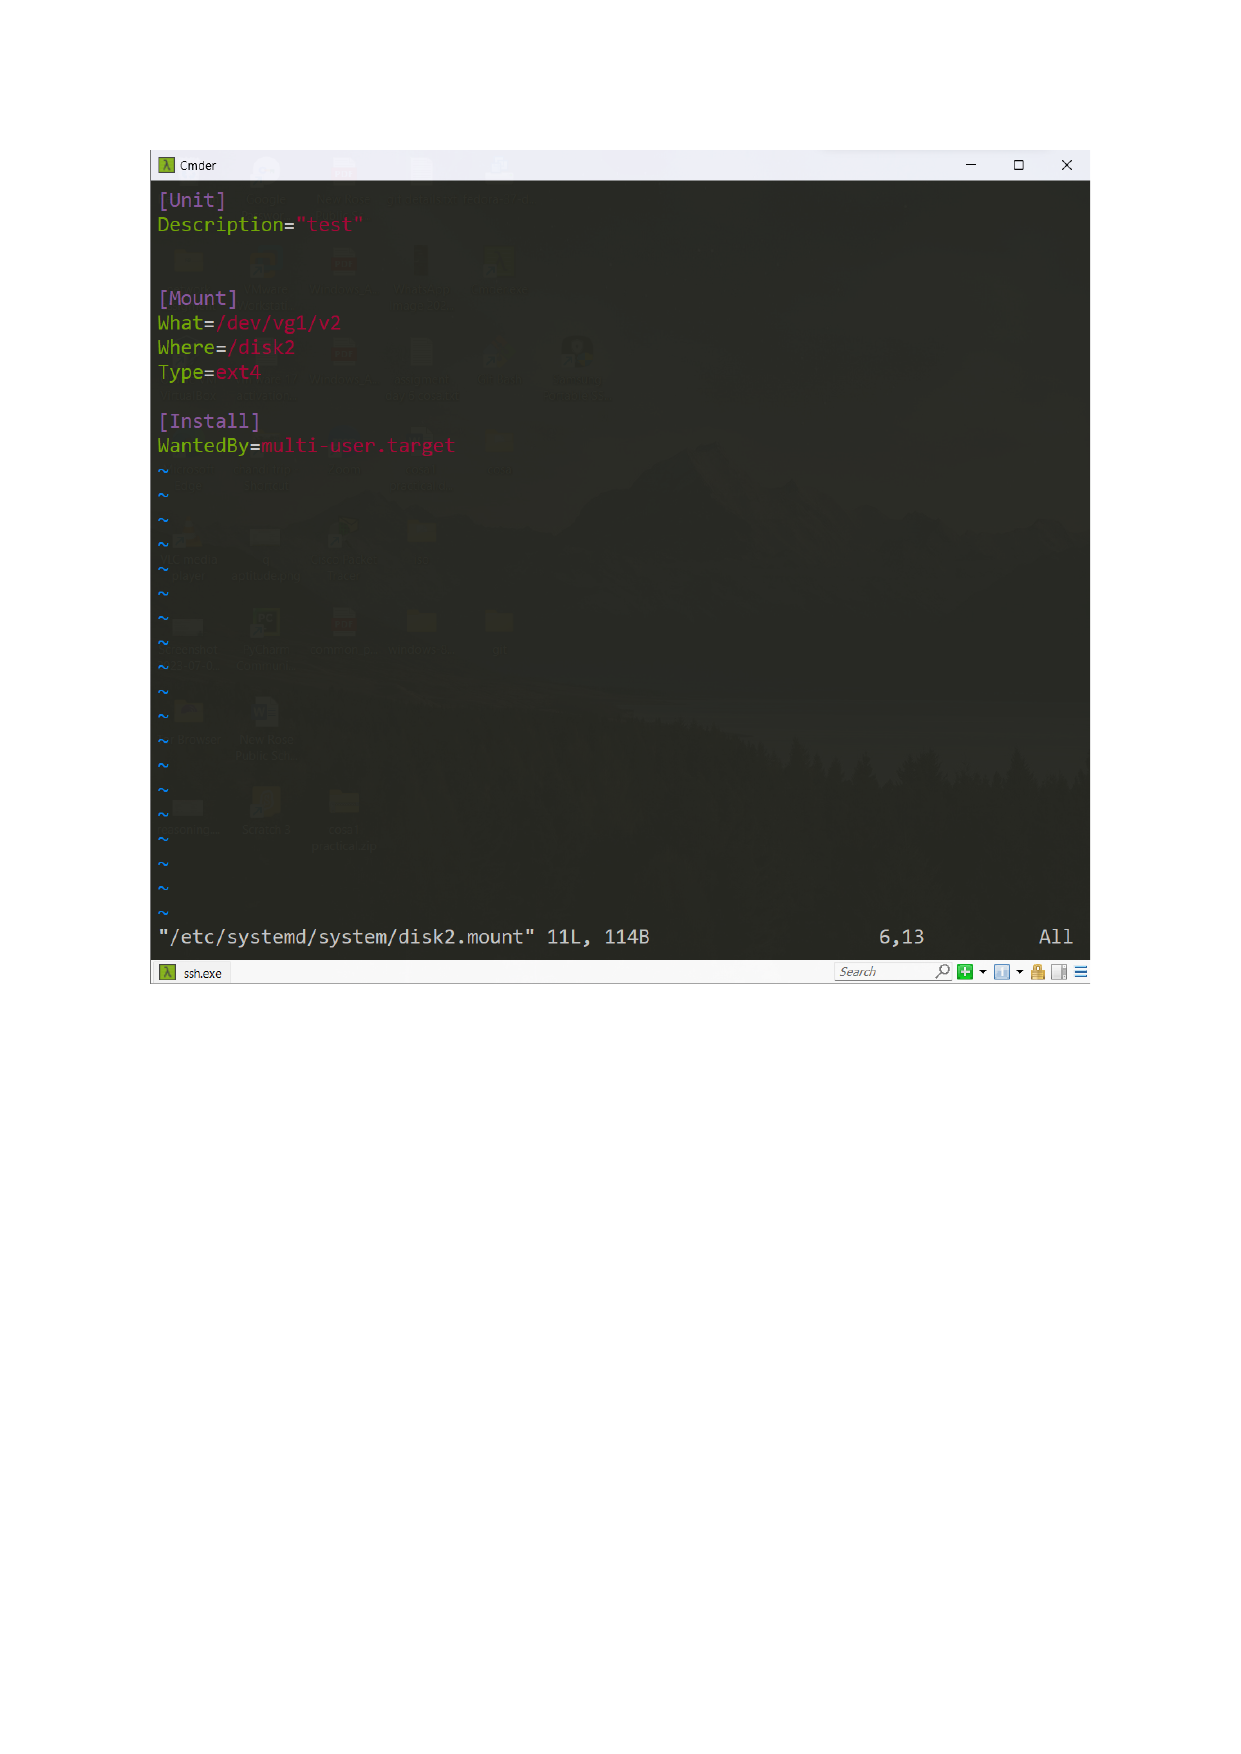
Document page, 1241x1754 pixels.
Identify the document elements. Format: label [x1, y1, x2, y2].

picture [150, 150, 1091, 984]
